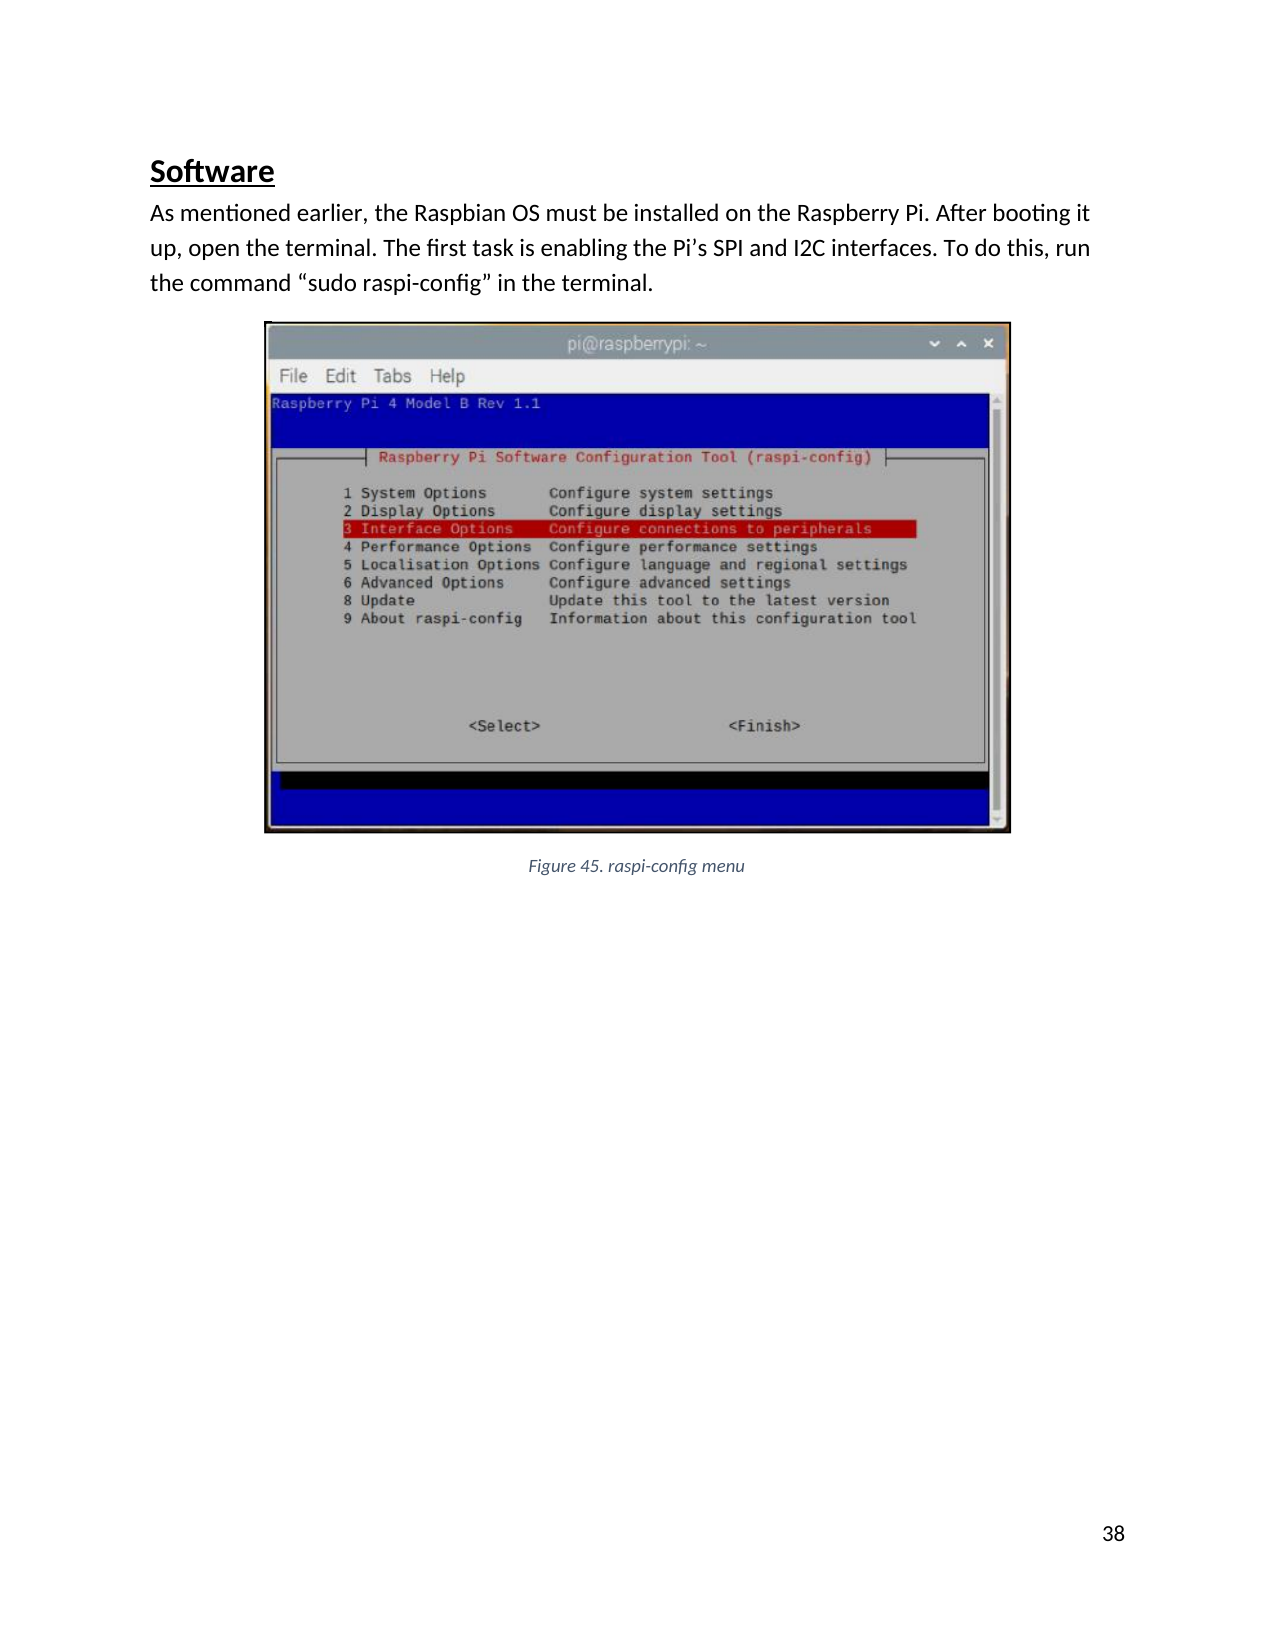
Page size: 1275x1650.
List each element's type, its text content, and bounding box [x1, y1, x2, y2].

picture [262, 318, 1013, 834]
subtitle Software [150, 150, 1125, 191]
text As mentioned earlier, the Raspbian OS must be installed on the Raspberry Pi. After booting it up, open the terminal. The first task is enabling the Pi’s SPI and I2C interfaces. To do this, run the command “sudo raspi-config” in the terminal. [150, 197, 1125, 297]
text Figure 45. raspi-config menu [150, 854, 1125, 877]
